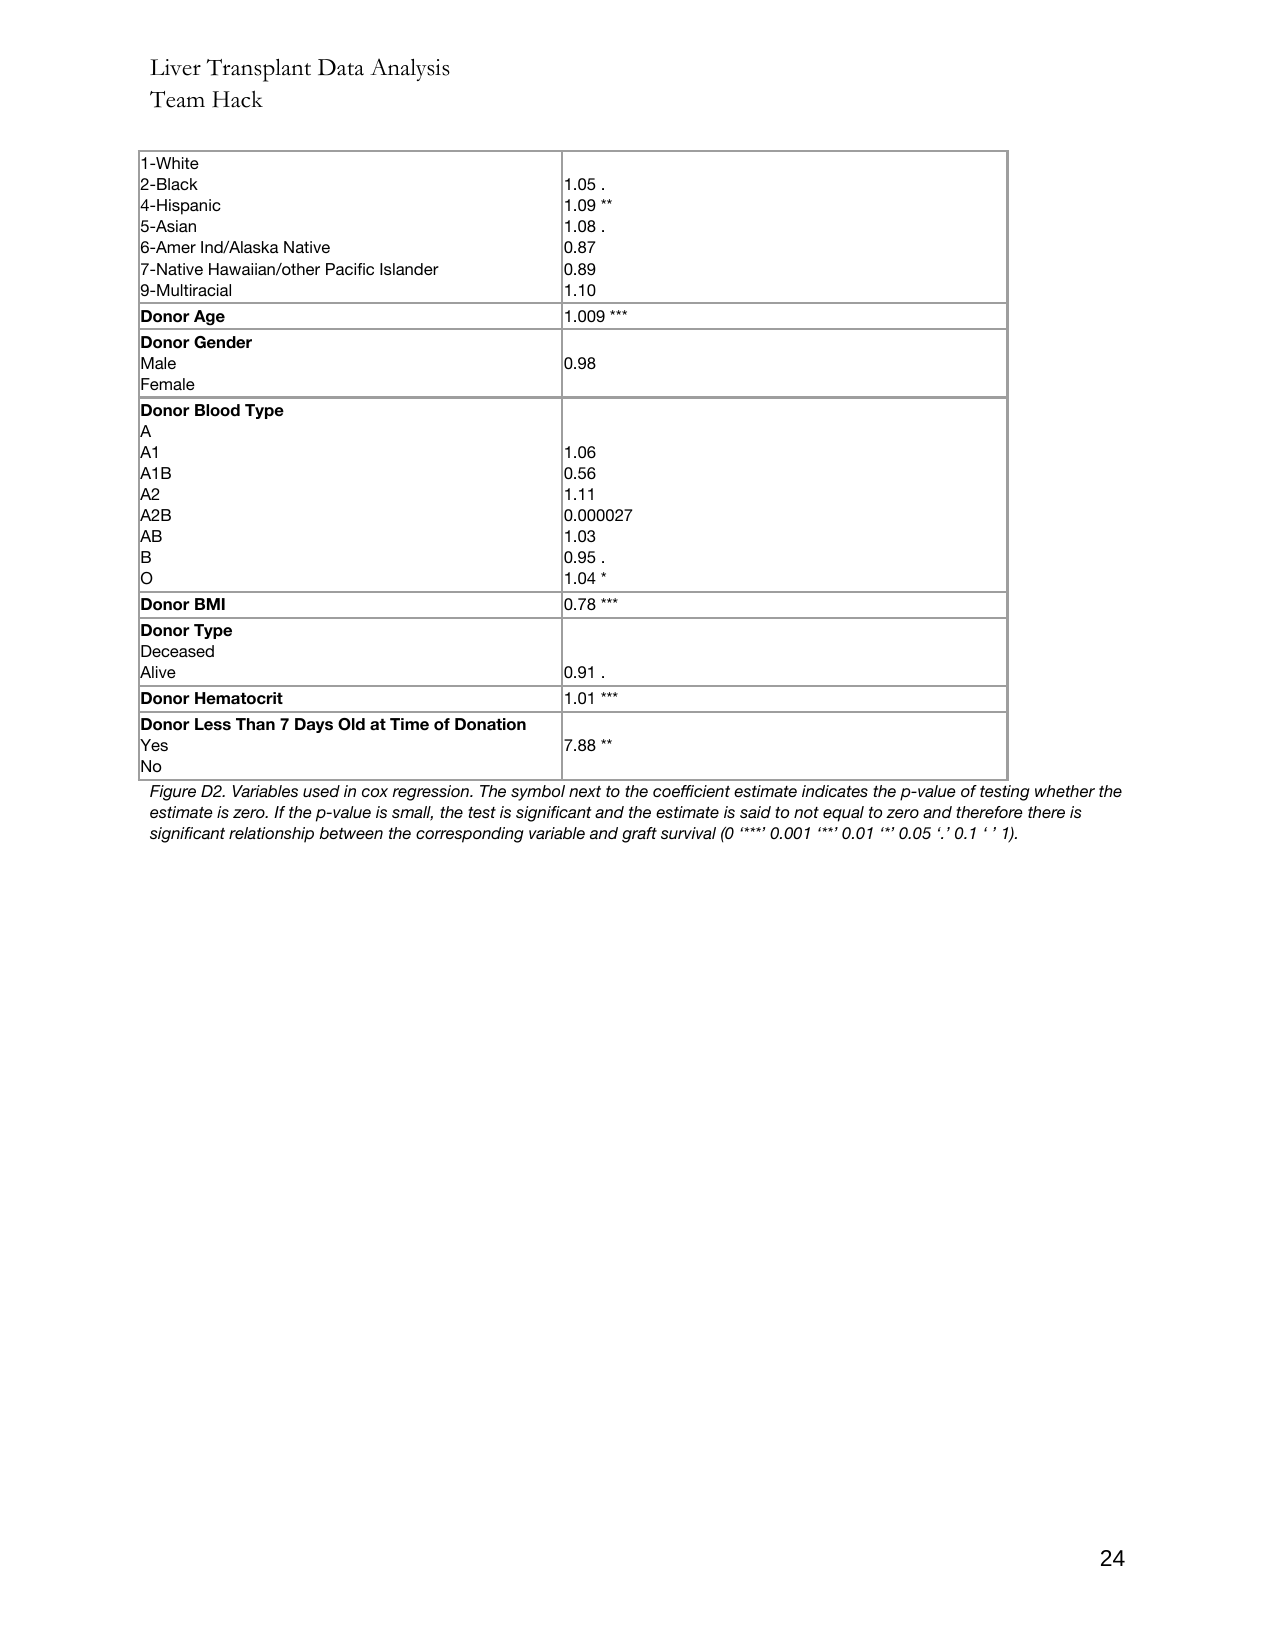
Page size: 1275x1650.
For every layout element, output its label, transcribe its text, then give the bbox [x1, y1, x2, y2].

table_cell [140, 152, 561, 302]
table_cell 0.98 [563, 330, 1006, 396]
table_cell 1.01 *** [563, 687, 1006, 711]
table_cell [563, 152, 1006, 302]
table_cell Donor Blood Type A A1 A1B A2 A2B AB B O [140, 399, 561, 591]
table_cell 0.91 . [563, 619, 1006, 685]
table_cell Donor Type Deceased Alive [140, 619, 561, 685]
table_cell Donor Age [140, 304, 561, 328]
table_cell Donor Hematocrit [140, 687, 561, 711]
table_cell 0.78 *** [563, 593, 1006, 617]
table_cell Donor BMI [140, 593, 561, 617]
table_cell 1.009 *** [563, 304, 1006, 328]
text Figure D2. Variables used in cox regression. The symbol next to the coefficient estimate indicates the p-value of testing whether the estimate is zero. If the p-value is small, the test is significant and the estimate is said to not equal to zero and therefore there is significant relationship between the corresponding variable and graft survival (0 ‘***’ 0.001 ‘**’ 0.01 ‘*’ 0.05 ‘.’ 0.1 ‘ ’ 1). [150, 781, 1125, 844]
table_cell 1.06 0.56 1.11 0.000027 1.03 0.95 . 1.04 * [563, 399, 1006, 591]
table_cell Donor Less Than 7 Days Old at Time of Donation Yes No [140, 713, 561, 779]
table_cell Donor Gender Male Female [140, 330, 561, 396]
table_cell 7.88 ** [563, 713, 1006, 779]
